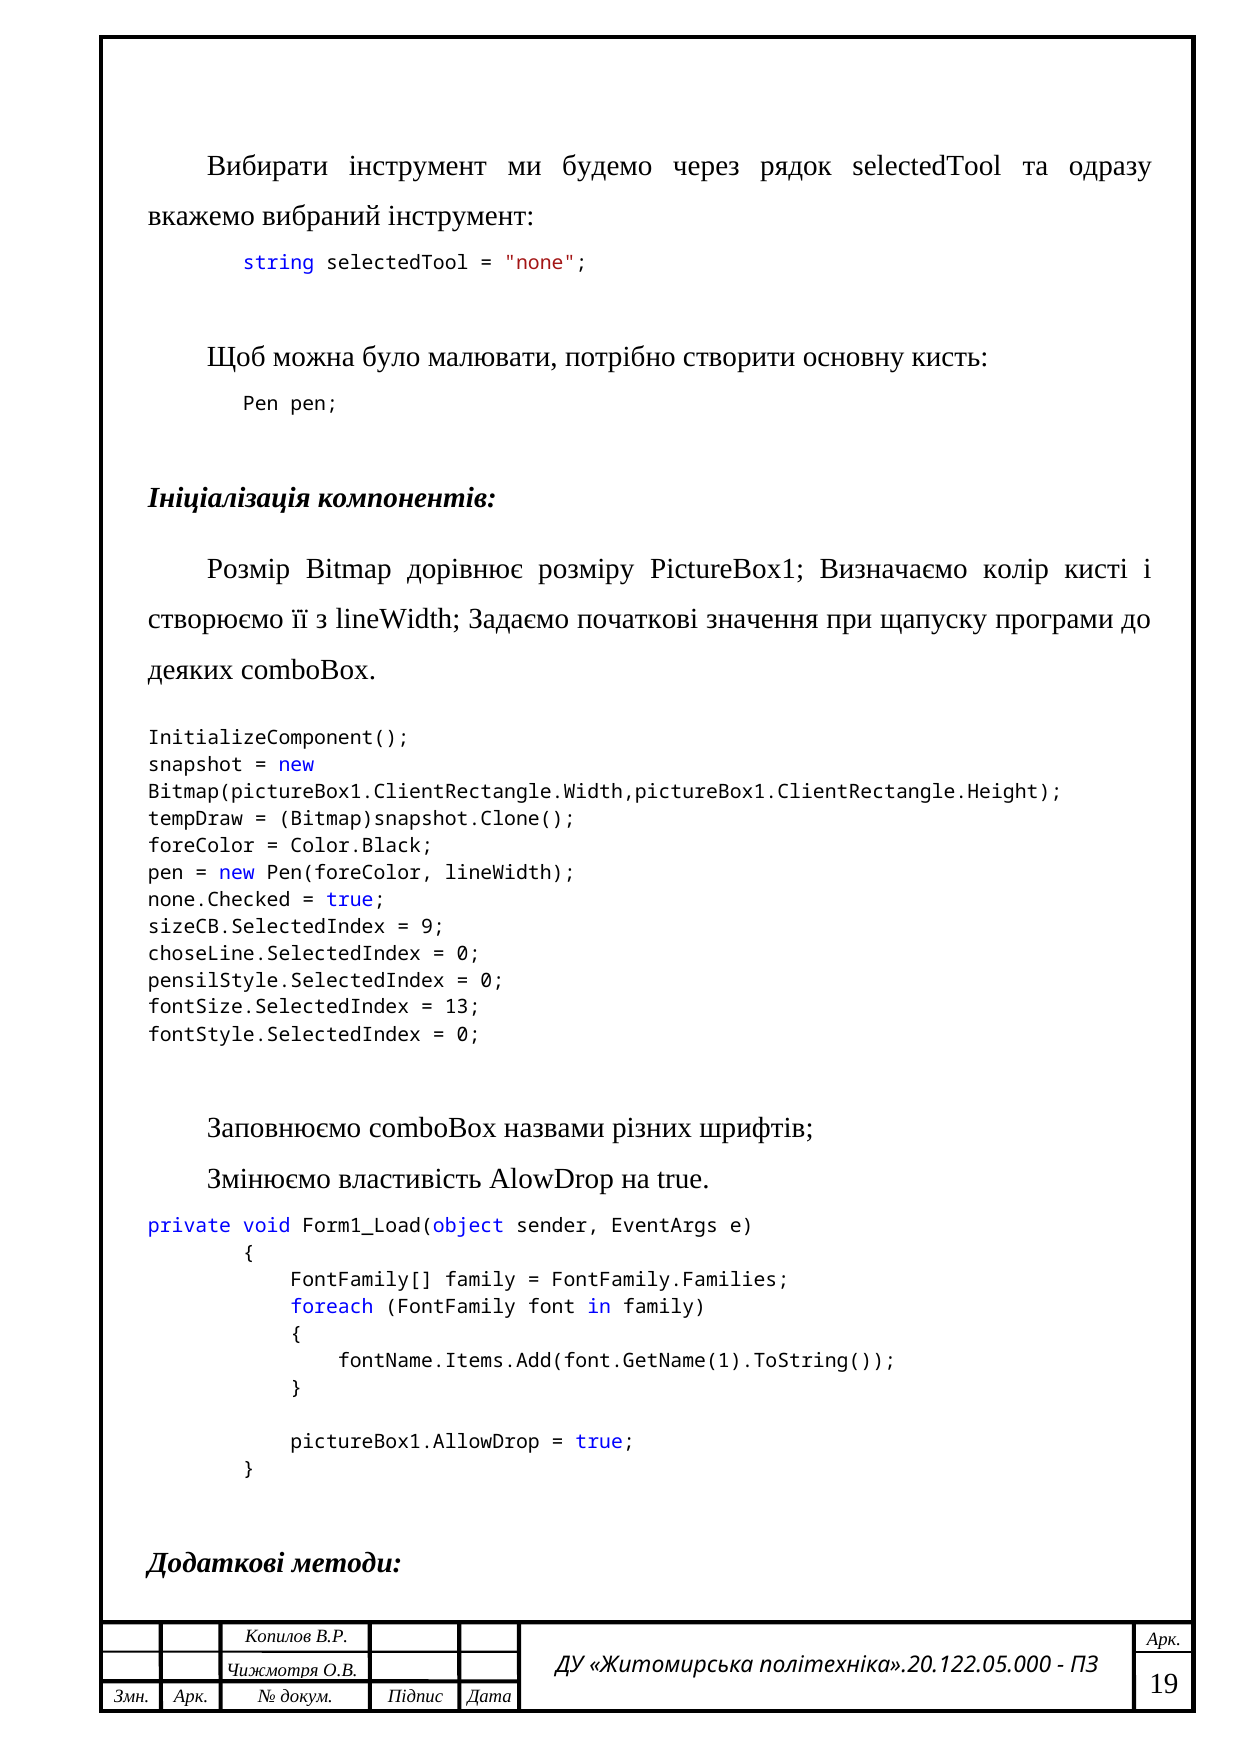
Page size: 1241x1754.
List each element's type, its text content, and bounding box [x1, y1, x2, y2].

text fontStyle.SelectedIndex = 0; [148, 1020, 1152, 1047]
text InitializeComponent(); [148, 723, 1152, 750]
text Додаткові методи: [148, 1545, 1152, 1578]
text FontFamily[] family = FontFamily.Families; [148, 1265, 1152, 1292]
text sizeCB.SelectedIndex = 9; [148, 912, 1152, 939]
text Розмір Bitmap дорівнює розміру PictureBox1; Визначаємо колір кисті і створюємо її з lineWidth; Задаємо початкові значення при щапуску програми до деяких comboBox. [148, 551, 1152, 685]
text Змінюємо властивість AlowDrop на true. [148, 1161, 1152, 1194]
text foreColor = Color.Black; [148, 831, 1152, 858]
text foreach (FontFamily font in family) [148, 1292, 1152, 1319]
text string selectedTool = "none"; [148, 248, 1152, 275]
text pensilStyle.SelectedIndex = 0; [148, 966, 1152, 993]
text fontSize.SelectedIndex = 13; [148, 993, 1152, 1020]
text private void Form1_Load(object sender, EventArgs e) [148, 1211, 1152, 1238]
text { [148, 1319, 1152, 1346]
text { [148, 1238, 1152, 1265]
text pen = new Pen(foreColor, lineWidth); [148, 858, 1152, 885]
text fontName.Items.Add(font.GetName(1).ToString()); [148, 1346, 1152, 1373]
text } [148, 1454, 1152, 1481]
text Заповнюємо comboBox назвами різних шрифтів; [148, 1111, 1152, 1144]
text none.Checked = true; [148, 885, 1152, 912]
text pictureBox1.AllowDrop = true; [148, 1427, 1152, 1454]
text choseLine.SelectedIndex = 0; [148, 939, 1152, 966]
text Щоб можна було малювати, потрібно створити основну кисть: [148, 339, 1152, 373]
text Ініціалізація компонентів: [148, 480, 1152, 514]
text tempDraw = (Bitmap)snapshot.Clone(); [148, 804, 1152, 831]
text Вибирати інструмент ми будемо через рядок selectedTool та одразу вкажемо вибраний інструмент: [148, 148, 1152, 232]
text Pen pen; [148, 389, 1152, 416]
text } [148, 1373, 1152, 1400]
text snapshot = new Bitmap(pictureBox1.ClientRectangle.Width,pictureBox1.ClientRectangle.Height); [148, 750, 1152, 804]
